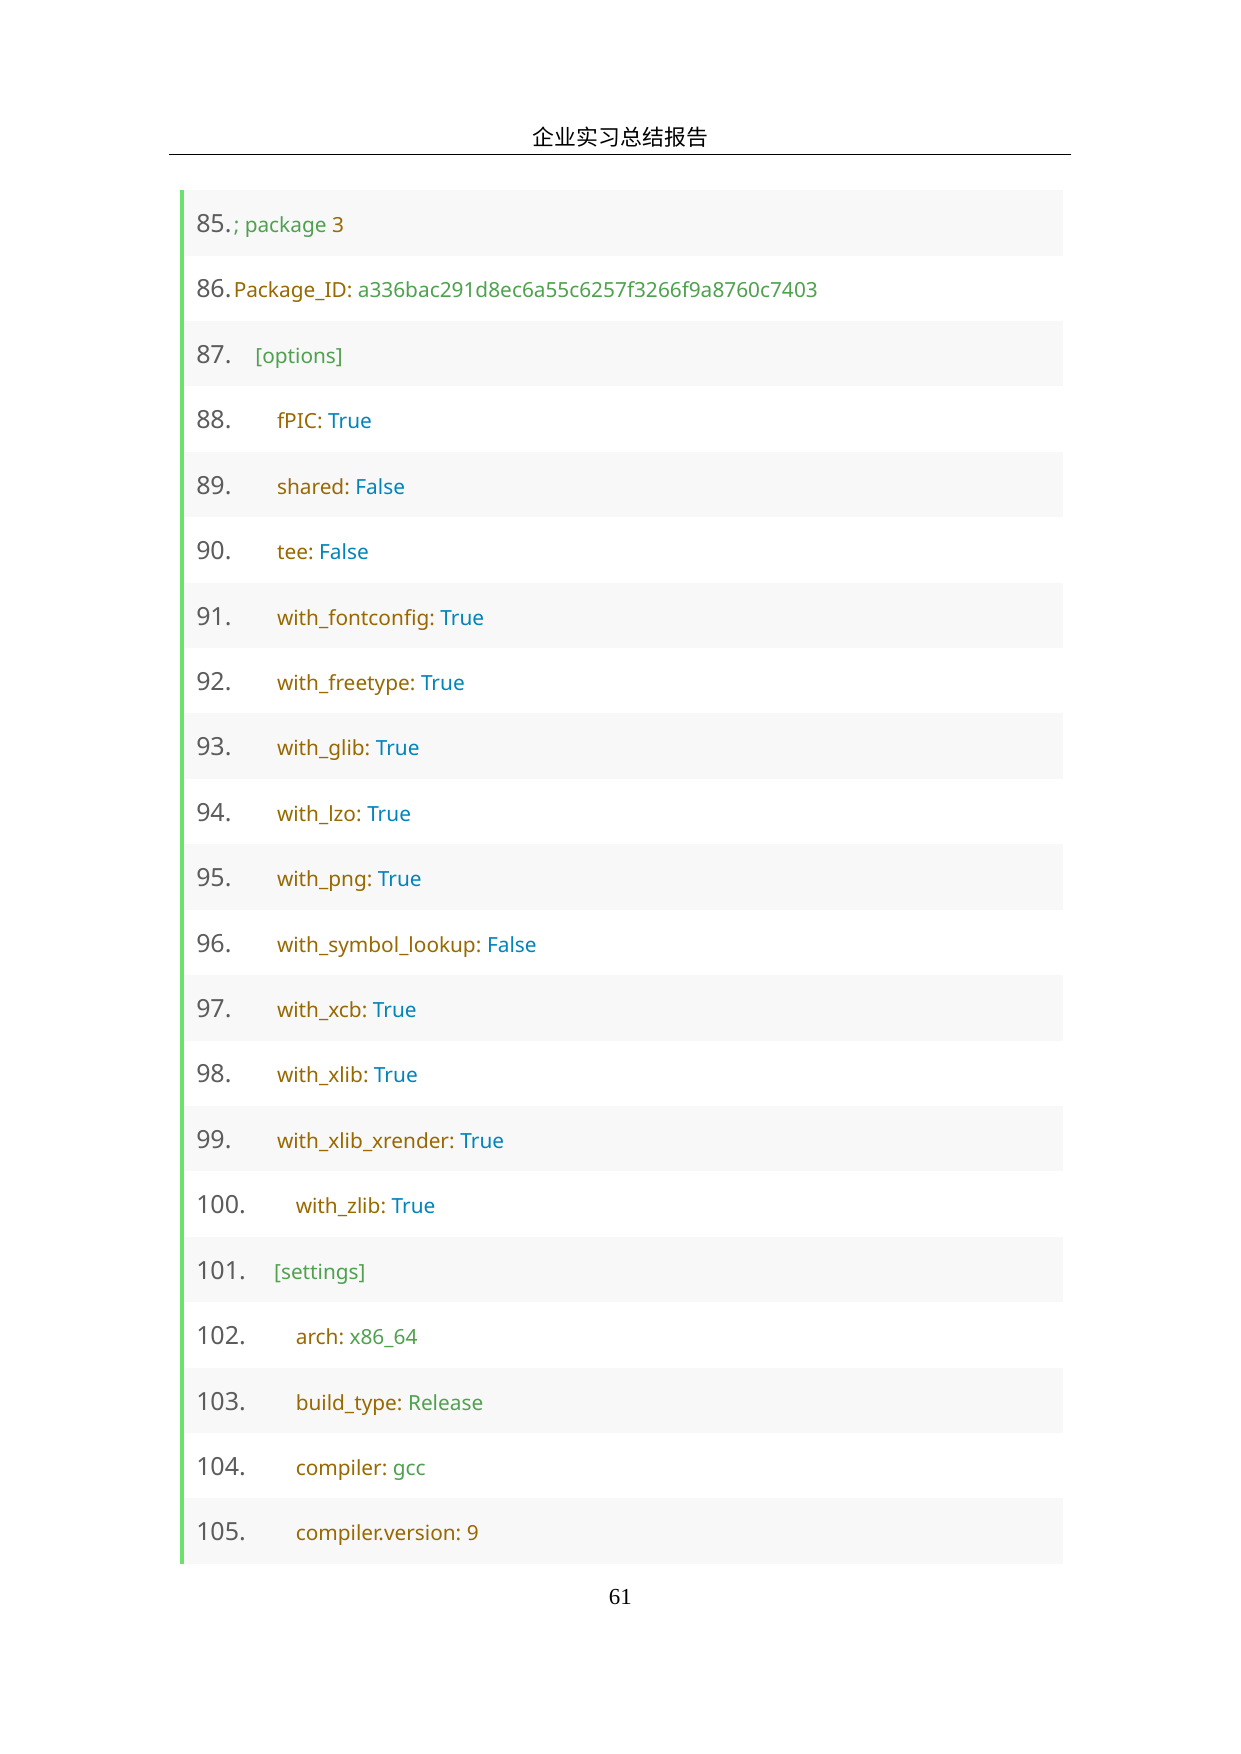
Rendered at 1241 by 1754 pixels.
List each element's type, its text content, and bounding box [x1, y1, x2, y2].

list with_fontconfig: True [184, 583, 1063, 648]
list [settings] [184, 1237, 1063, 1302]
list with_lzo: True [184, 779, 1063, 844]
list with_glib: True [184, 713, 1063, 779]
list with_png: True [184, 844, 1063, 910]
list with_symbol_lookup: False [184, 910, 1063, 975]
list [options] [184, 321, 1063, 386]
list with_freetype: True [184, 648, 1063, 713]
list compiler.version: 9 [184, 1498, 1063, 1564]
list tee: False [184, 517, 1063, 583]
list with_xlib: True [184, 1041, 1063, 1106]
list with_xcb: True [184, 975, 1063, 1041]
list fPIC: True [184, 386, 1063, 452]
list Package_ID: a336bac291d8ec6a55c6257f3266f9a8760c7403 [184, 256, 1063, 321]
list arch: x86_64 [184, 1302, 1063, 1368]
list build_type: Release [184, 1368, 1063, 1433]
list with_xlib_xrender: True [184, 1106, 1063, 1171]
list with_zlib: True [184, 1171, 1063, 1237]
list shared: False [184, 452, 1063, 517]
list ; package 3 [184, 190, 1063, 256]
list compiler: gcc [184, 1433, 1063, 1498]
